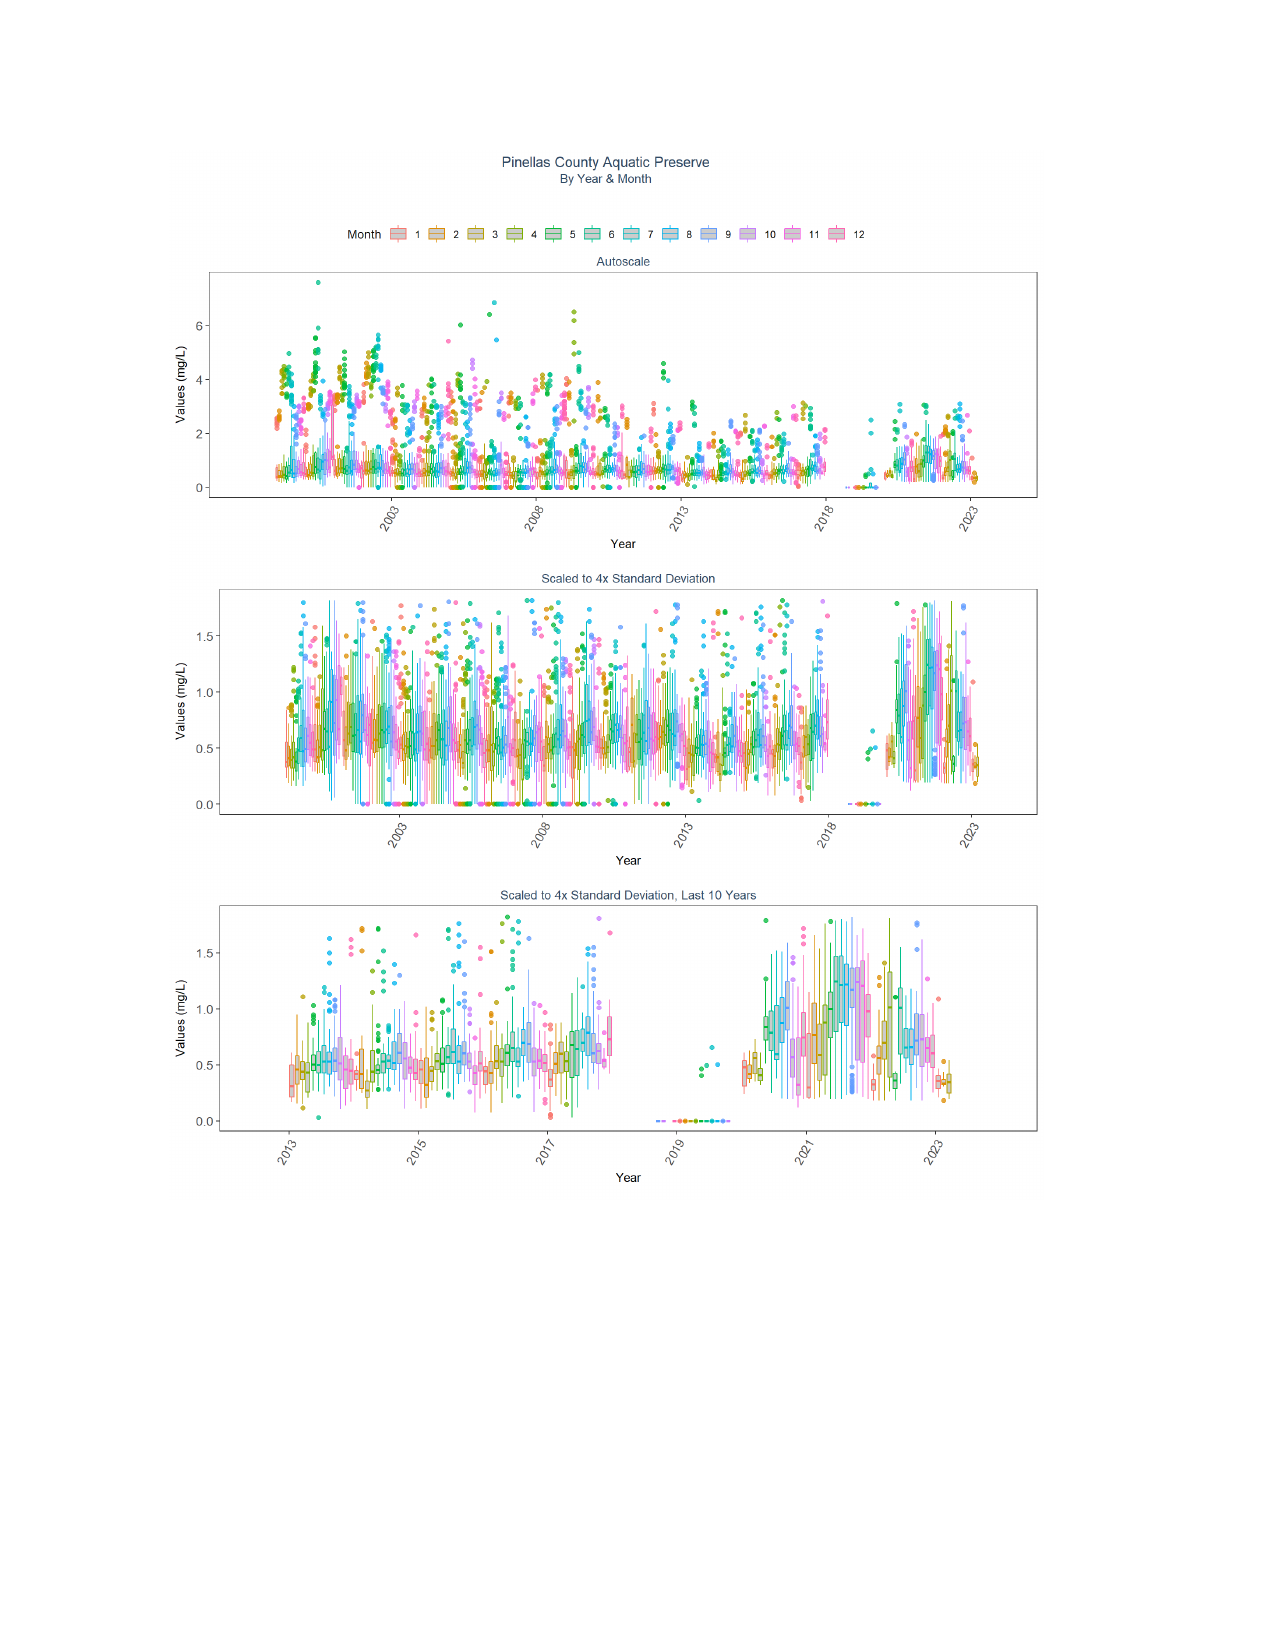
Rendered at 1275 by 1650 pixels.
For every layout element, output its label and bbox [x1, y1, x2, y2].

picture [168, 150, 1044, 1200]
